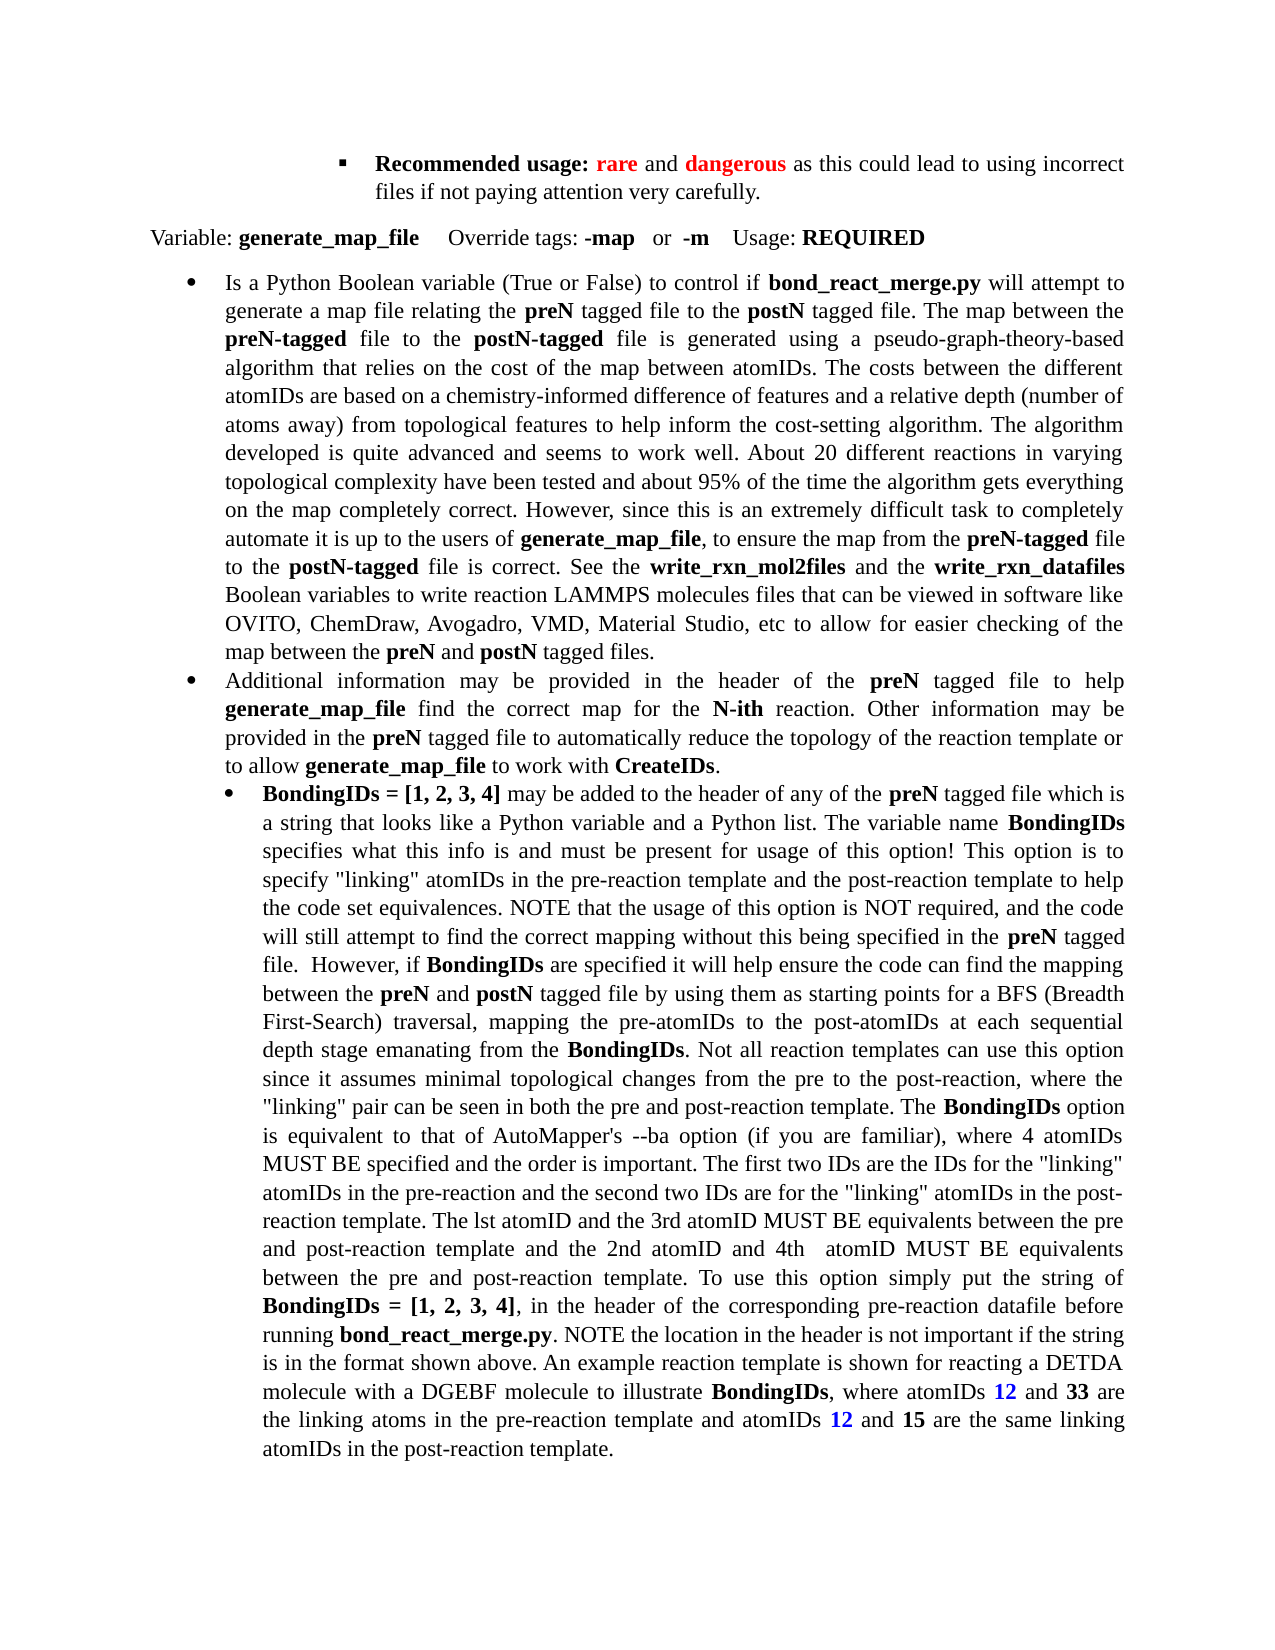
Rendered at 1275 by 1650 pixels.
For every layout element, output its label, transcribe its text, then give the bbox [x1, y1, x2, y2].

text Variable: generate_map_file Override tags: -map or -m Usage: REQUIRED [150, 223, 1125, 250]
list Additional information may be provided in the header of the preN tagged file to help generate_map_file find the correct map for the N-ith reaction. Other information may be provided in the preN tagged file to automatically reduce the topology of the reaction template or to allow generate_map_file to work with CreateIDs. [187, 667, 1125, 778]
list Recommended usage: rare and dangerous as this could lead to using incorrect files if not paying attention very carefully. [337, 150, 1125, 205]
list BondingIDs = [1, 2, 3, 4] may be added to the header of any of the preN tagged file which is a string that looks like a Python variable and a Python list. The variable name BondingIDs specifies what this info is and must be present for usage of this option! This option is to specify "linking" atomIDs in the pre-reaction template and the post-reaction template to help the code set equivalences. NOTE that the usage of this option is NOT required, and the code will still attempt to find the correct mapping without this being specified in the preN tagged file. However, if BondingIDs are specified it will help ensure the code can find the mapping between the preN and postN tagged file by using them as starting points for a BFS (Breadth First-Search) traversal, mapping the pre-atomIDs to the post-atomIDs at each sequential depth stage emanating from the BondingIDs. Not all reaction templates can use this option since it assumes minimal topological changes from the pre to the post-reaction, where the "linking" pair can be seen in both the pre and post-reaction template. The BondingIDs option is equivalent to that of AutoMapper's --ba option (if you are familiar), where 4 atomIDs MUST BE specified and the order is important. The first two IDs are the IDs for the "linking" atomIDs in the pre-reaction and the second two IDs are for the "linking" atomIDs in the post-reaction template. The lst atomID and the 3rd atomID MUST BE equivalents between the pre and post-reaction template and the 2nd atomID and 4th atomID MUST BE equivalents between the pre and post-reaction template. To use this option simply put the string of BondingIDs = [1, 2, 3, 4], in the header of the corresponding pre-reaction datafile before running bond_react_merge.py. NOTE the location in the header is not important if the string is in the format shown above. An example reaction template is shown for reacting a DETDA molecule with a DGEBF molecule to illustrate BondingIDs, where atomIDs 12 and 33 are the linking atoms in the pre-reaction template and atomIDs 12 and 15 are the same linking atomIDs in the post-reaction template. [225, 781, 1125, 1461]
list Is a Python Boolean variable (True or False) to control if bond_react_merge.py will attempt to generate a map file relating the preN tagged file to the postN tagged file. The map between the preN-tagged file to the postN-tagged file is generated using a pseudo-graph-theory-based algorithm that relies on the cost of the map between atomIDs. The costs between the different atomIDs are based on a chemistry-informed difference of features and a relative depth (number of atoms away) from topological features to help inform the cost-setting algorithm. The algorithm developed is quite advanced and seems to work well. About 20 different reactions in varying topological complexity have been tested and about 95% of the time the algorithm gets everything on the map completely correct. However, since this is an extremely difficult task to completely automate it is up to the users of generate_map_file, to ensure the map from the preN-tagged file to the postN-tagged file is correct. See the write_rxn_mol2files and the write_rxn_datafiles Boolean variables to write reaction LAMMPS molecules files that can be viewed in software like OVITO, ChemDraw, Avogadro, VMD, Material Studio, etc to allow for easier checking of the map between the preN and postN tagged files. [187, 269, 1125, 665]
